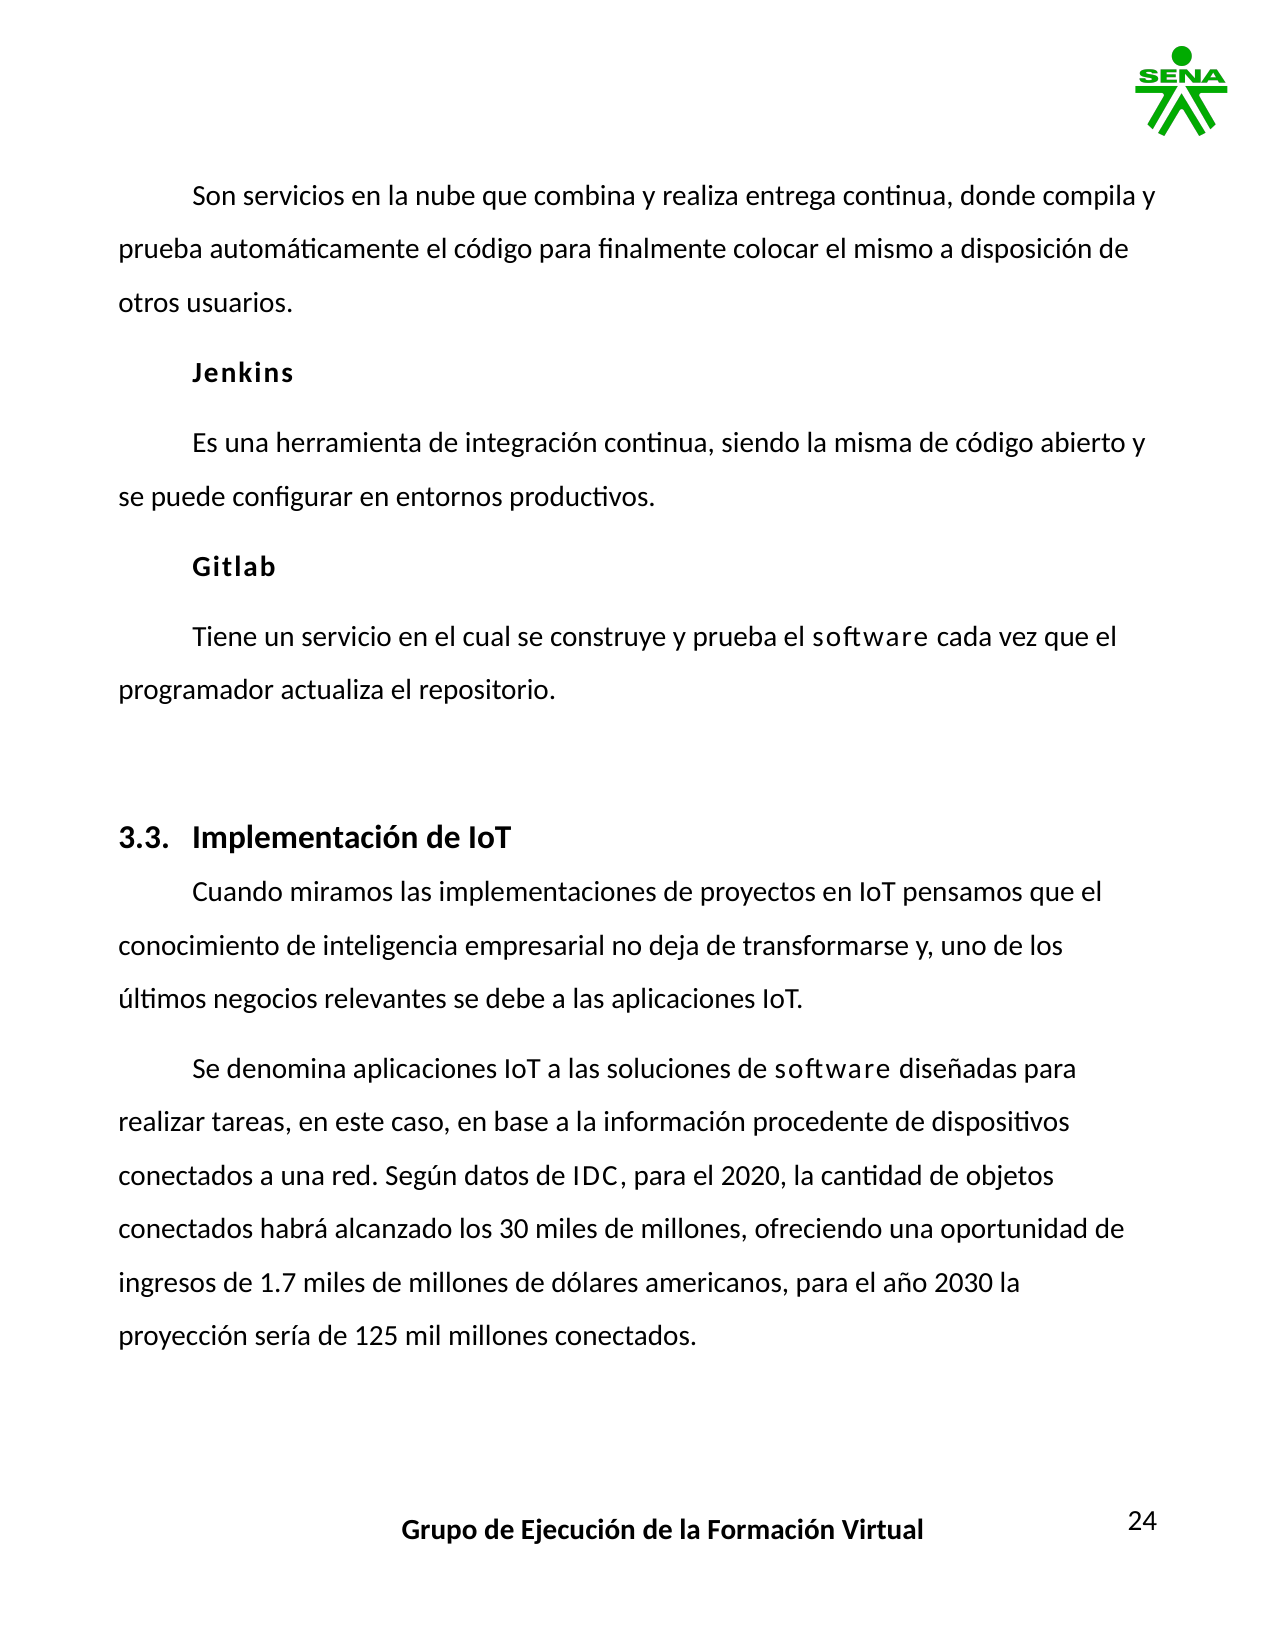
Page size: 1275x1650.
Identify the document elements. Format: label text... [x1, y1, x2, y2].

text Es una herramienta de integración continua, siendo la misma de código abierto y se puede configurar en entornos productivos. [118, 424, 1157, 513]
text Jenkins [118, 354, 1157, 390]
text Se denomina aplicaciones IoT a las soluciones de software diseñadas para realizar tareas, en este caso, en base a la información procedente de dispositivos conectados a una red. Según datos de IDC, para el 2020, la cantidad de objetos conectados habrá alcanzado los 30 miles de millones, ofreciendo una oportunidad de ingresos de 1.7 miles de millones de dólares americanos, para el año 2030 la proyección sería de 125 mil millones conectados. [118, 1050, 1157, 1353]
picture [1135, 46, 1228, 136]
subtitle Implementación de IoT [118, 816, 1157, 856]
text Son servicios en la nube que combina y realiza entrega continua, donde compila y prueba automáticamente el código para finalmente colocar el mismo a disposición de otros usuarios. [118, 177, 1157, 320]
text Tiene un servicio en el cual se construye y prueba el software cada vez que el programador actualiza el repositorio. [118, 618, 1157, 707]
text Gitlab [118, 548, 1157, 583]
text Cuando miramos las implementaciones de proyectos en IoT pensamos que el conocimiento de inteligencia empresarial no deja de transformarse y, uno de los últimos negocios relevantes se debe a las aplicaciones IoT. [118, 873, 1157, 1016]
